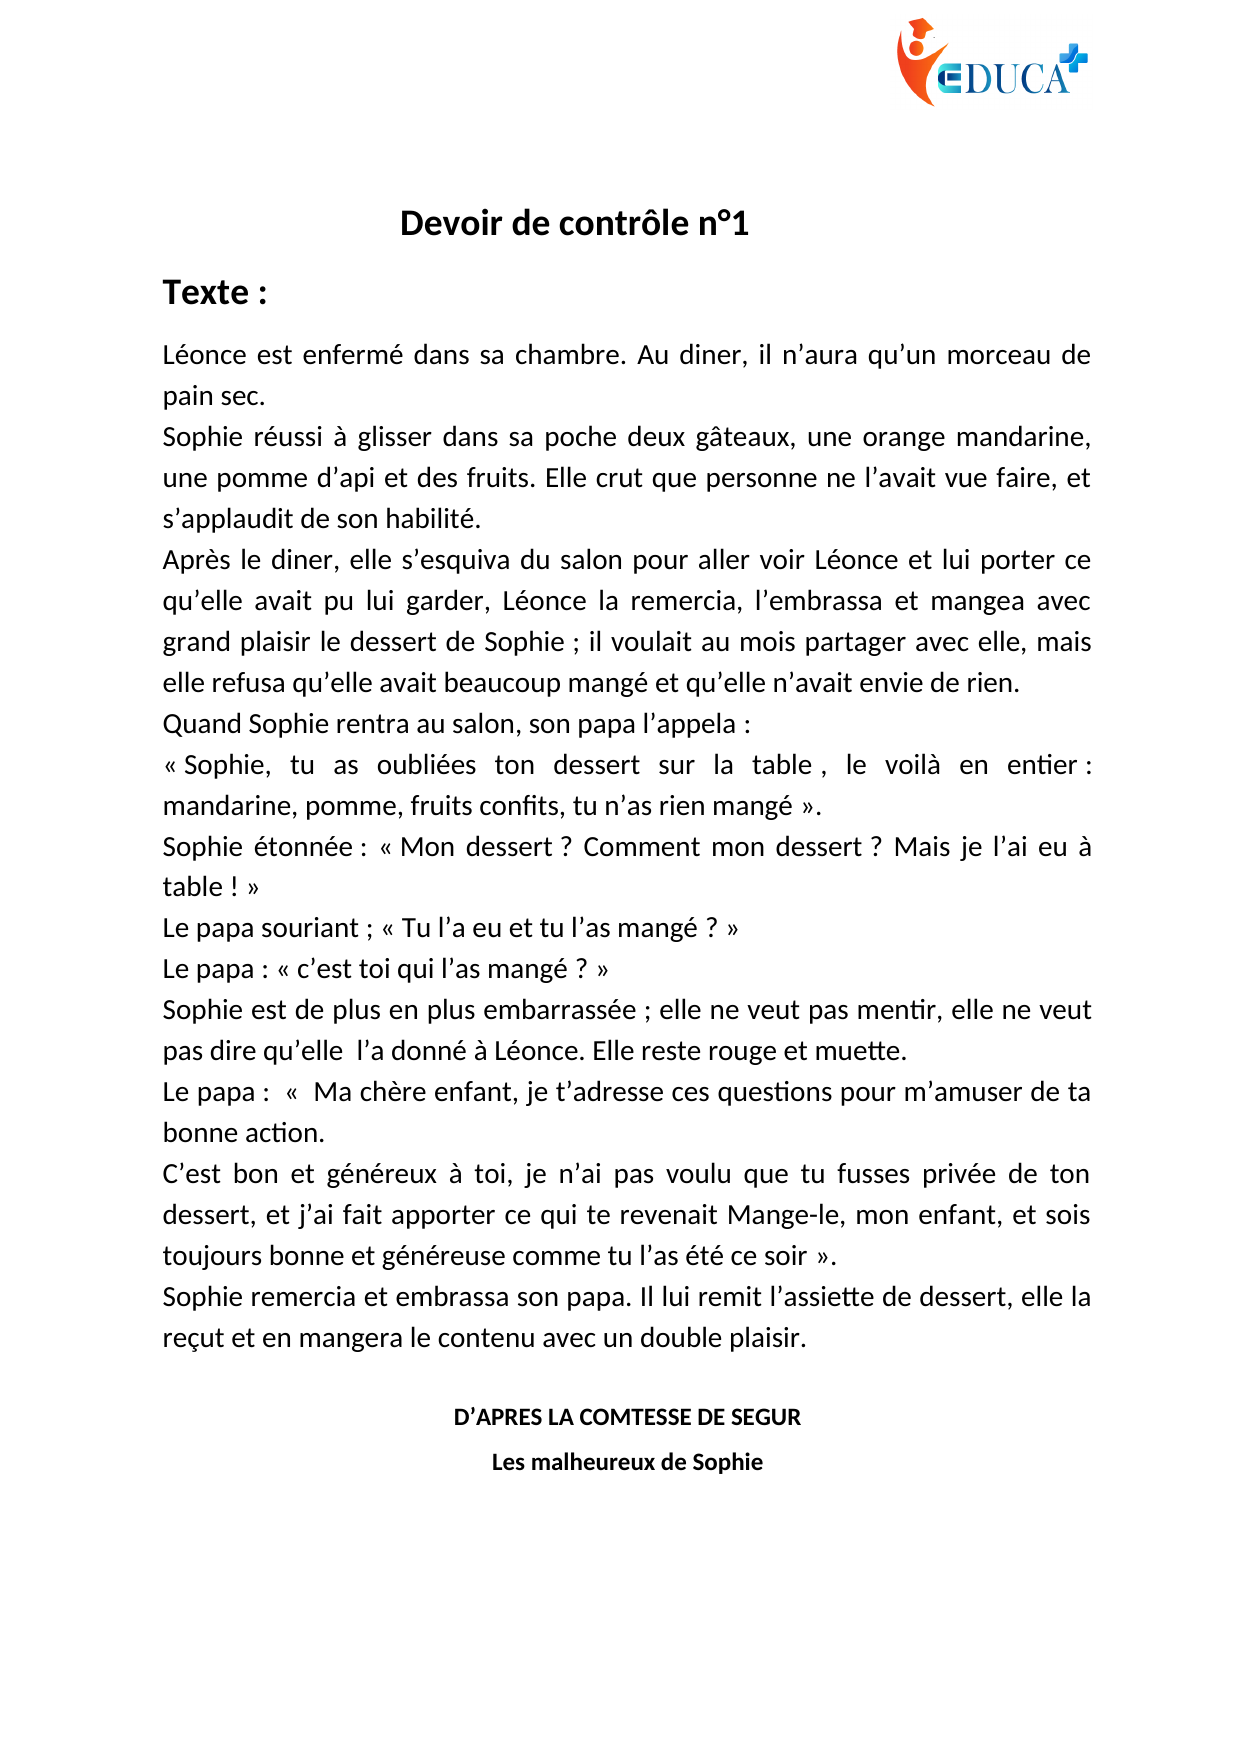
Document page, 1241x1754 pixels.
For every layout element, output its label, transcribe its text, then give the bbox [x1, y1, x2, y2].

list Léonce est enfermé dans sa chambre. Au diner, il n’aura qu’un morceau de pain sec. [162, 336, 1093, 413]
list Le papa : « Ma chère enfant, je t’adresse ces questions pour m’amuser de ta bonne action. [162, 1073, 1093, 1150]
list Les malheureux de Sophie [162, 1446, 1093, 1477]
list « Sophie, tu as oubliées ton dessert sur la table , le voilà en entier : mandarine, pomme, fruits confits, tu n’as rien mangé ». [162, 746, 1093, 822]
list Le papa souriant ; « Tu l’a eu et tu l’as mangé ? » [162, 909, 1093, 945]
list Quand Sophie rentra au salon, son papa l’appela : [162, 705, 1093, 740]
list Le papa : « c’est toi qui l’as mangé ? » [162, 950, 1093, 986]
list Sophie réussi à glisser dans sa poche deux gâteaux, une orange mandarine, une pomme d’api et des fruits. Elle crut que personne ne l’avait vue faire, et s’applaudit de son habilité. [162, 418, 1093, 536]
list D’APRES LA COMTESSE DE SEGUR [162, 1401, 1093, 1431]
list Sophie est de plus en plus embarrassée ; elle ne veut pas mentir, elle ne veut pas dire qu’elle l’a donné à Léonce. Elle reste rouge et muette. [162, 991, 1093, 1068]
list Sophie étonnée : « Mon dessert ? Comment mon dessert ? Mais je l’ai eu à table ! » [162, 828, 1093, 904]
list C’est bon et généreux à toi, je n’ai pas voulu que tu fusses privée de ton dessert, et j’ai fait apporter ce qui te revenait Mange-le, mon enfant, et sois toujours bonne et généreuse comme tu l’as été ce soir ». [162, 1155, 1093, 1273]
list Après le diner, elle s’esquiva du salon pour aller voir Léonce et lui porter ce qu’elle avait pu lui garder, Léonce la remercia, l’embrassa et mangea avec grand plaisir le dessert de Sophie ; il voulait au mois partager avec elle, mais elle refusa qu’elle avait beaucoup mangé et qu’elle n’avait envie de rien. [162, 541, 1093, 699]
picture [890, 14, 1093, 110]
list Texte : [162, 268, 1093, 313]
list Devoir de contrôle n°1 [148, 199, 1003, 245]
list Sophie remercia et embrassa son papa. Il lui remit l’assiette de dessert, elle la reçut et en mangera le contenu avec un double plaisir. [162, 1278, 1093, 1354]
